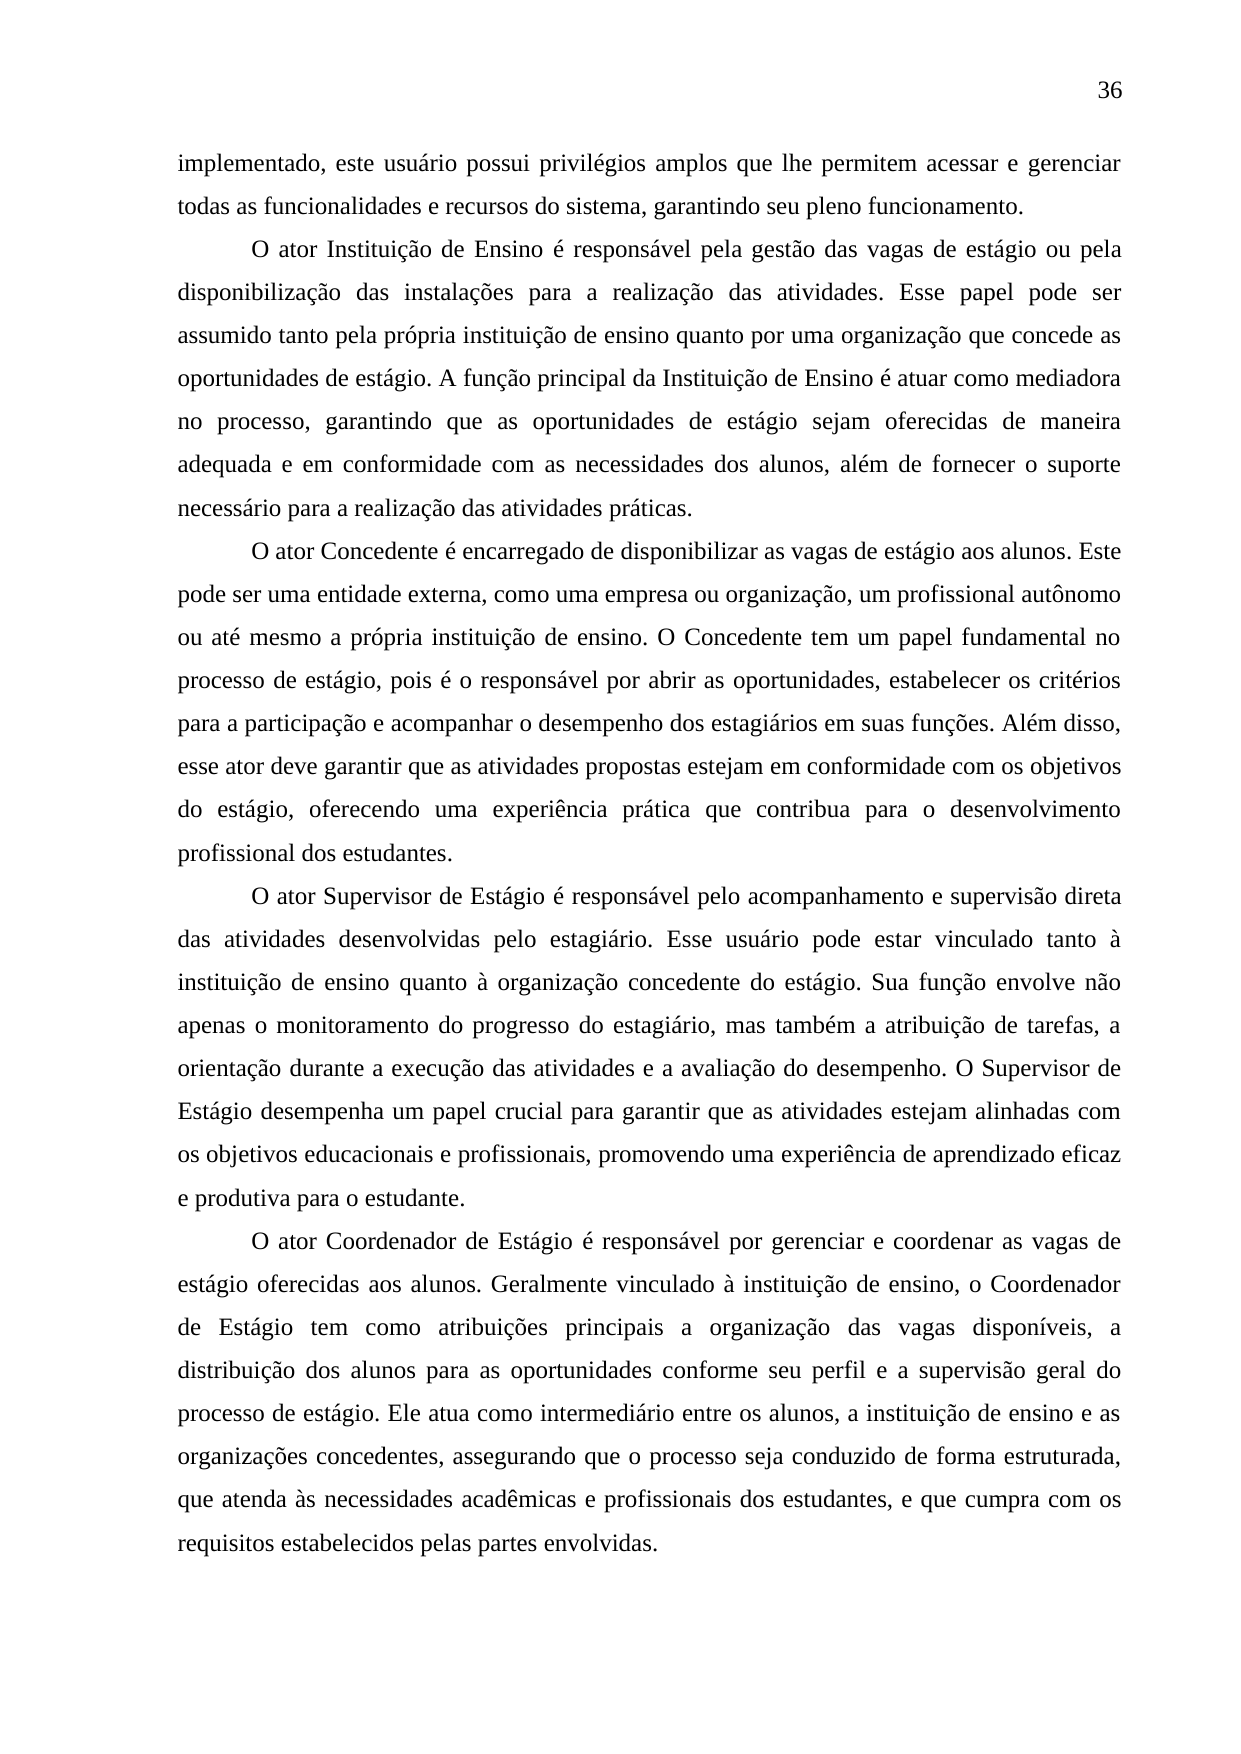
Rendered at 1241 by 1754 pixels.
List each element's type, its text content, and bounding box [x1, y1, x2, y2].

text O ator Coordenador de Estágio é responsável por gerenciar e coordenar as vagas de estágio oferecidas aos alunos. Geralmente vinculado à instituição de ensino, o Coordenador de Estágio tem como atribuições principais a organização das vagas disponíveis, a distribuição dos alunos para as oportunidades conforme seu perfil e a supervisão geral do processo de estágio. Ele atua como intermediário entre os alunos, a instituição de ensino e as organizações concedentes, assegurando que o processo seja conduzido de forma estruturada, que atenda às necessidades acadêmicas e profissionais dos estudantes, e que cumpra com os requisitos estabelecidos pelas partes envolvidas. [177, 1226, 1122, 1556]
text O ator Instituição de Ensino é responsável pela gestão das vagas de estágio ou pela disponibilização das instalações para a realização das atividades. Esse papel pode ser assumido tanto pela própria instituição de ensino quanto por uma organização que concede as oportunidades de estágio. A função principal da Instituição de Ensino é atuar como mediadora no processo, garantindo que as oportunidades de estágio sejam oferecidas de maneira adequada e em conformidade com as necessidades dos alunos, além de fornecer o suporte necessário para a realização das atividades práticas. [177, 234, 1122, 521]
text O ator Supervisor de Estágio é responsável pelo acompanhamento e supervisão direta das atividades desenvolvidas pelo estagiário. Esse usuário pode estar vinculado tanto à instituição de ensino quanto à organização concedente do estágio. Sua função envolve não apenas o monitoramento do progresso do estagiário, mas também a atribuição de tarefas, a orientação durante a execução das atividades e a avaliação do desempenho. O Supervisor de Estágio desempenha um papel crucial para garantir que as atividades estejam alinhadas com os objetivos educacionais e profissionais, promovendo uma experiência de aprendizado eficaz e produtiva para o estudante. [177, 881, 1122, 1211]
text O ator Concedente é encarregado de disponibilizar as vagas de estágio aos alunos. Este pode ser uma entidade externa, como uma empresa ou organização, um profissional autônomo ou até mesmo a própria instituição de ensino. O Concedente tem um papel fundamental no processo de estágio, pois é o responsável por abrir as oportunidades, estabelecer os critérios para a participação e acompanhar o desempenho dos estagiários em suas funções. Além disso, esse ator deve garantir que as atividades propostas estejam em conformidade com os objetivos do estágio, oferecendo uma experiência prática que contribua para o desenvolvimento profissional dos estudantes. [177, 536, 1122, 866]
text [177, 148, 1122, 219]
